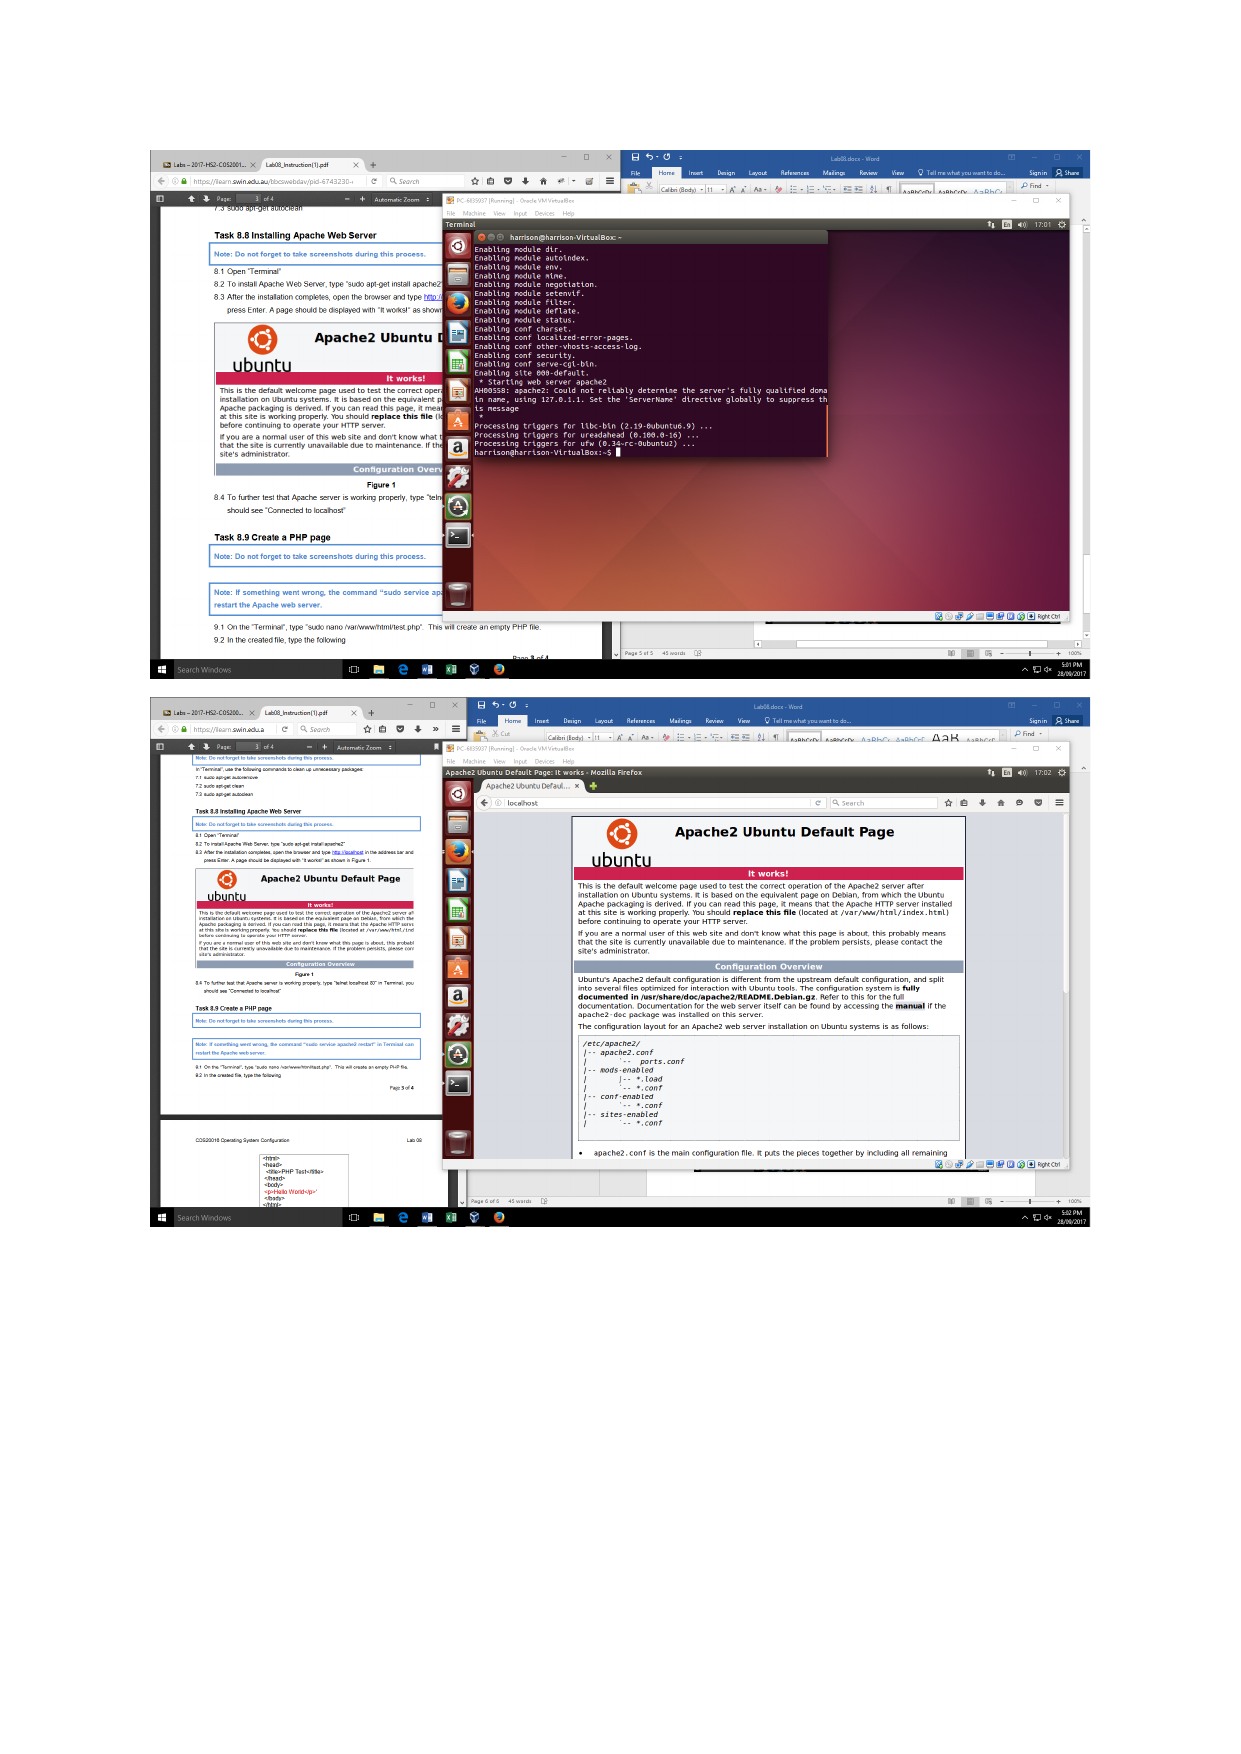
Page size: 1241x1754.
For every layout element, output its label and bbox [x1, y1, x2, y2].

picture [150, 697, 1091, 1227]
picture [150, 150, 1091, 679]
